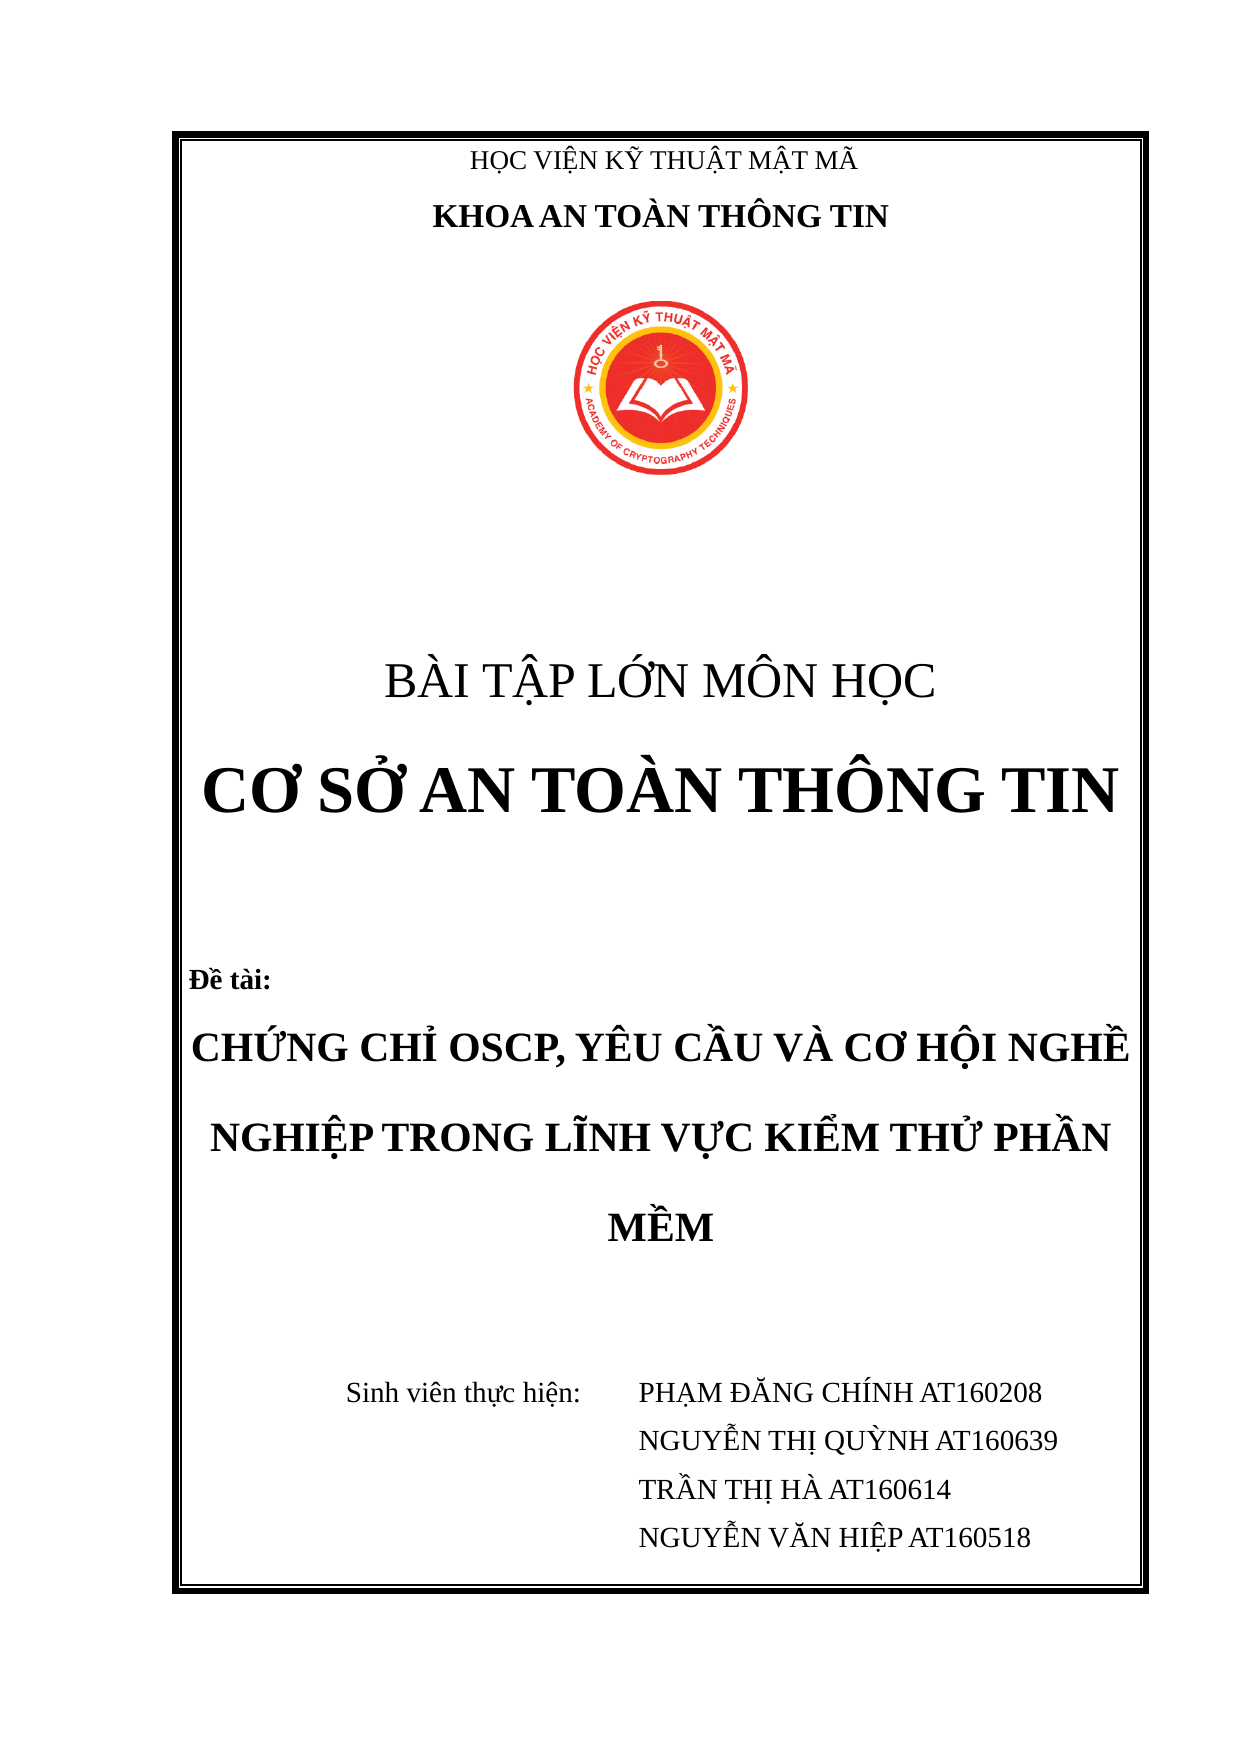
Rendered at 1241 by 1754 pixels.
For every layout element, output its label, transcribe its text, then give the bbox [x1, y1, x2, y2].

picture [573, 301, 748, 475]
